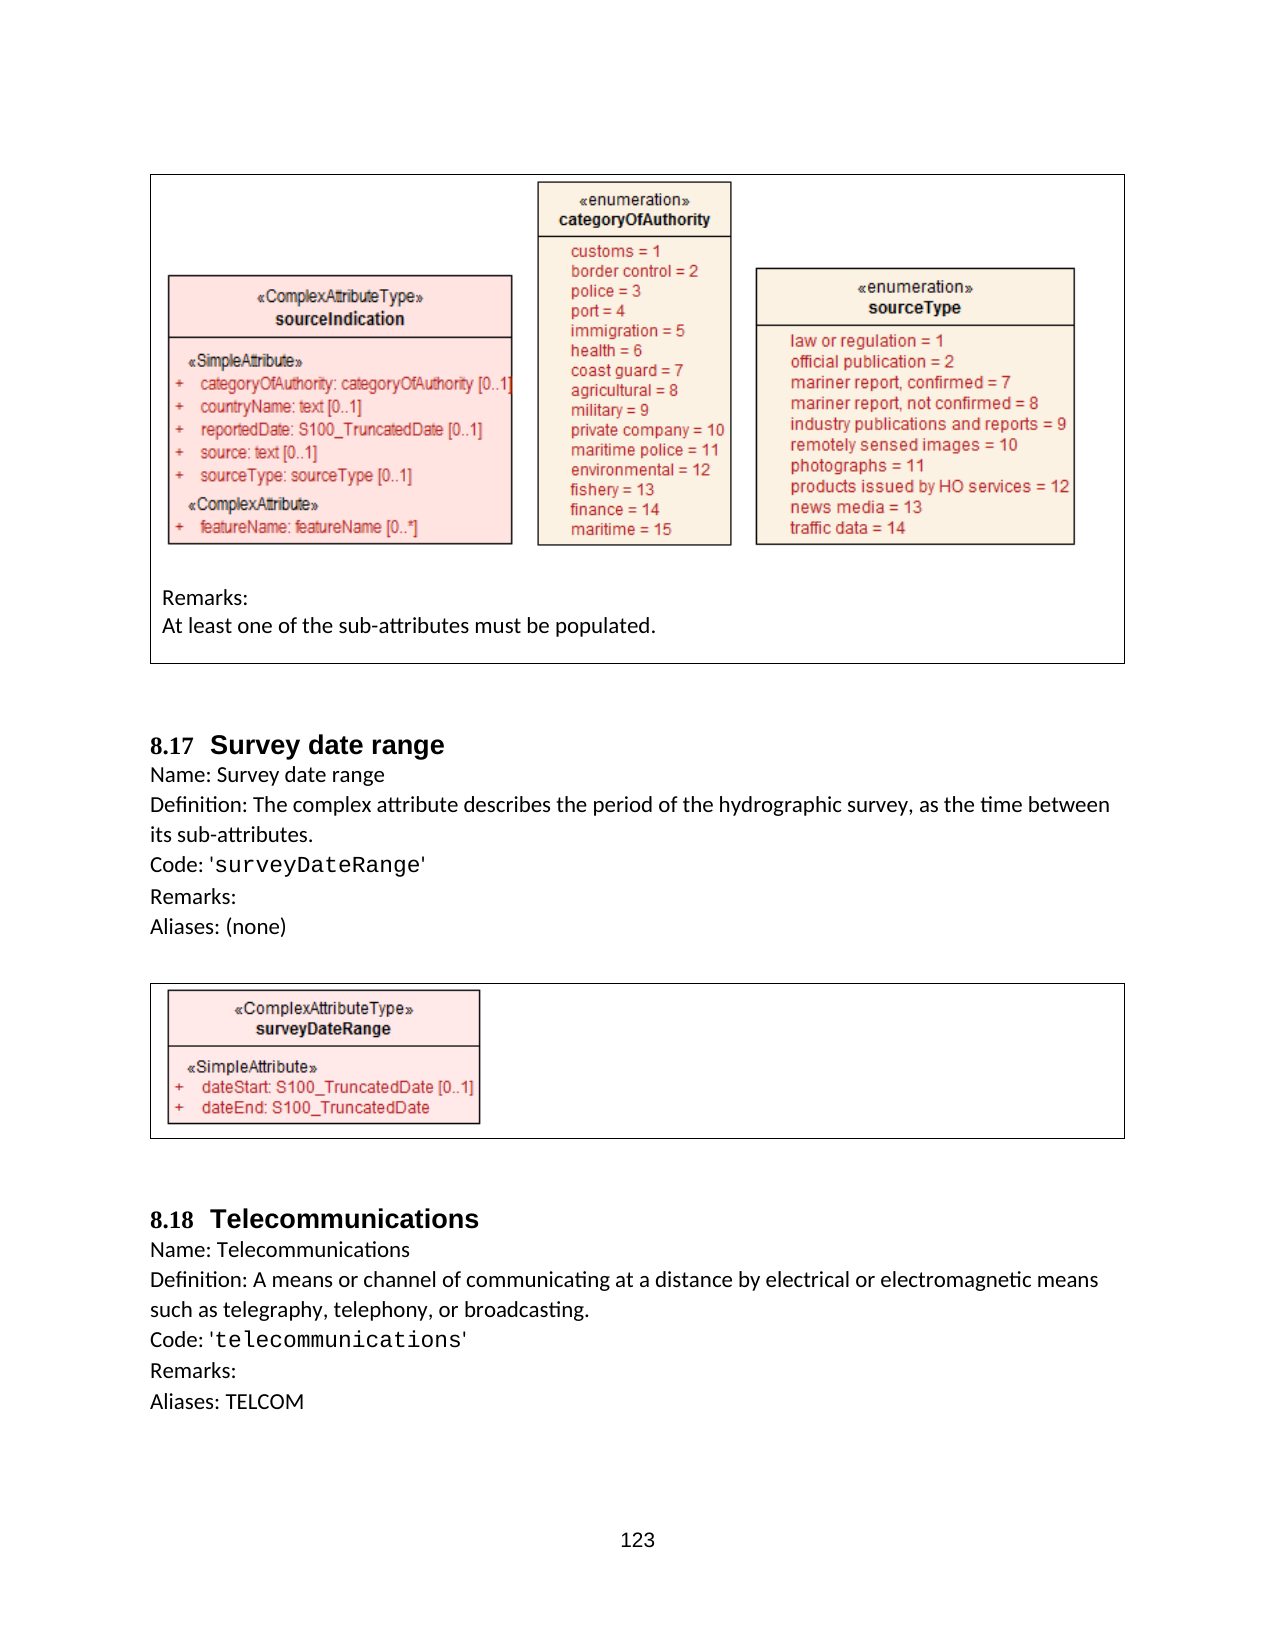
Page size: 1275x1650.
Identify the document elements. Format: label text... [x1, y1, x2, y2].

picture [161, 984, 494, 1138]
subtitle Survey date range [150, 729, 1125, 760]
text Name: Survey date range Definition: The complex attribute describes the period of the hydrographic survey, as the time between its sub-attributes. Code: 'surveyDateRange' Remarks: Aliases: (none) [150, 760, 1125, 940]
table_header Remarks: At least one of the sub-attributes must be populated. [151, 175, 1124, 663]
picture [749, 261, 1089, 559]
table_header [151, 984, 161, 1138]
subtitle Telecommunications [150, 1203, 1125, 1235]
table_header [494, 984, 1124, 1138]
picture [531, 175, 745, 559]
picture [161, 268, 527, 559]
text Name: Telecommunications Definition: A means or channel of communicating at a distance by electrical or electromagnetic means such as telegraphy, telephony, or broadcasting. Code: 'telecommunications' Remarks: Aliases: TELCOM [150, 1235, 1125, 1415]
